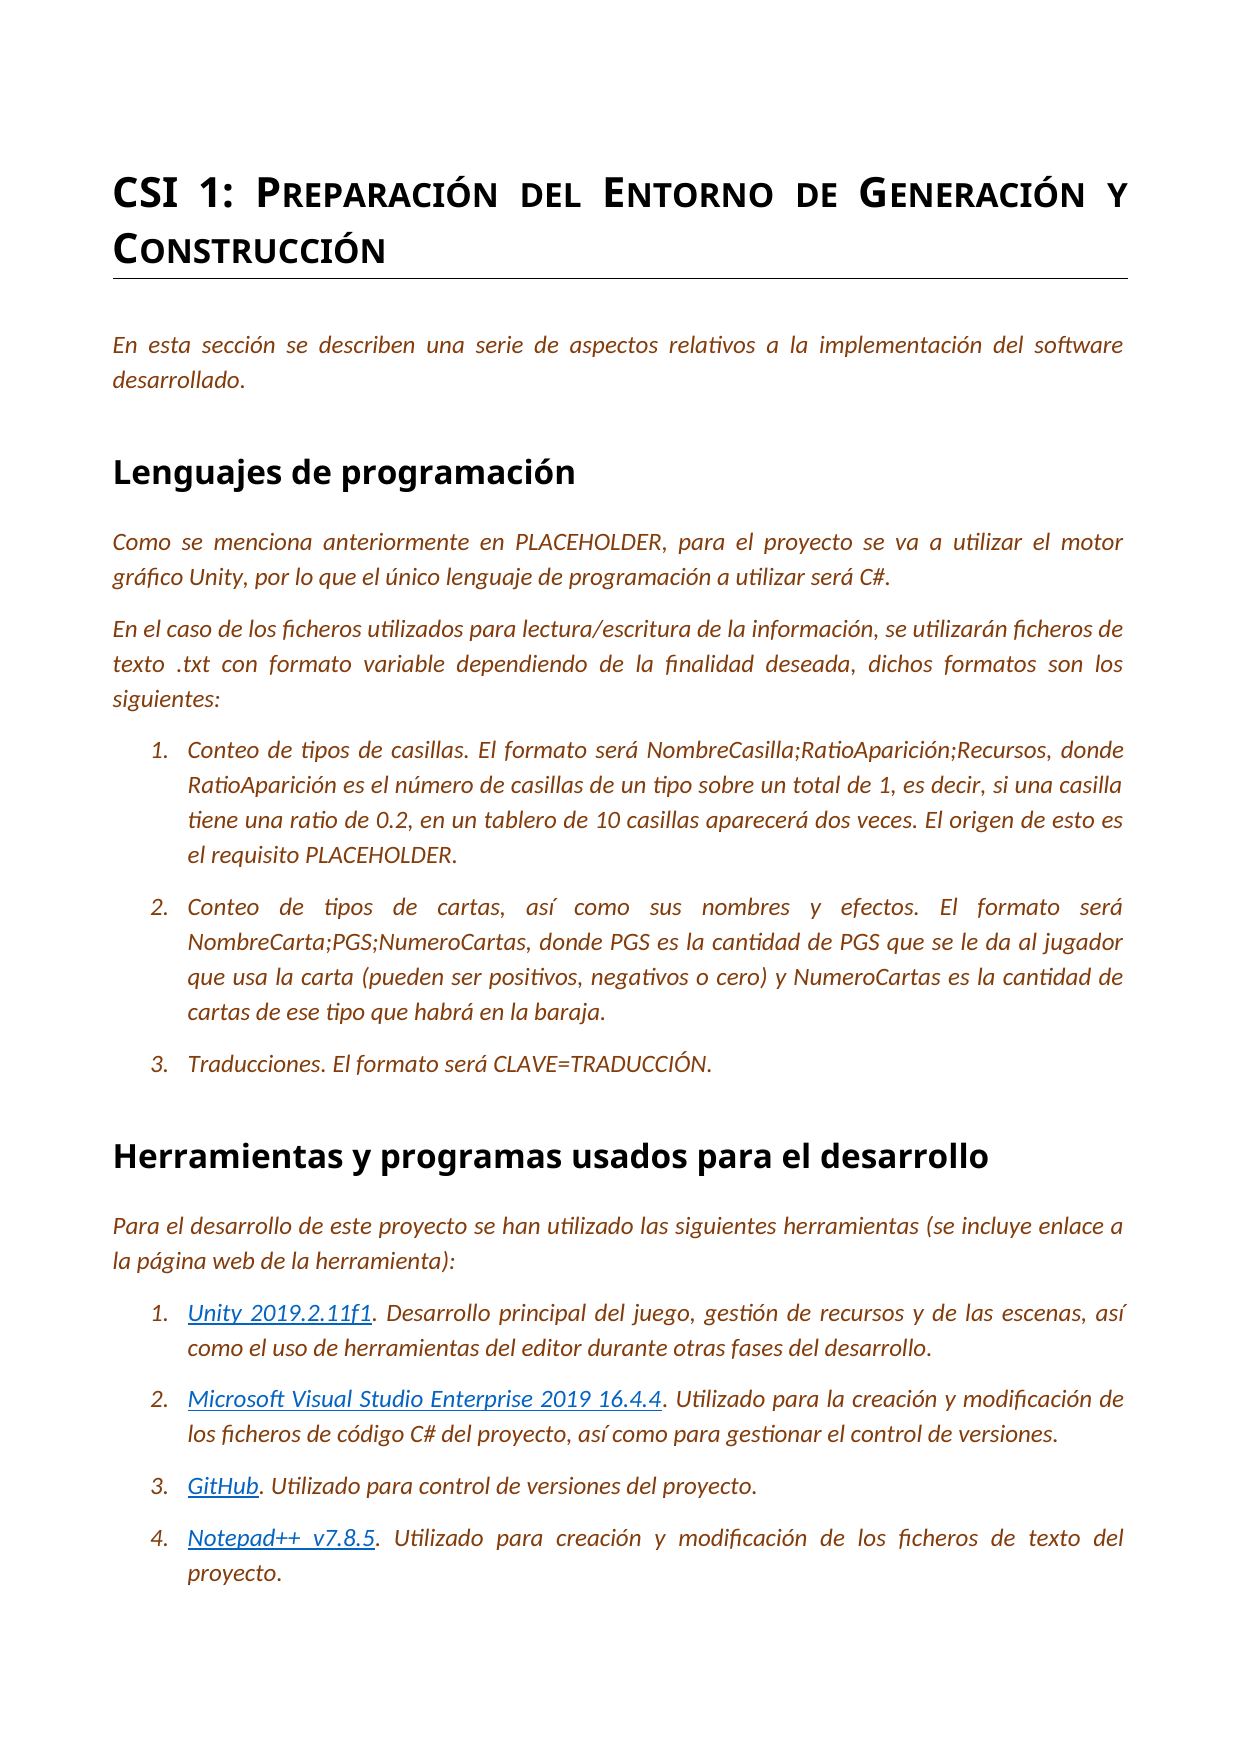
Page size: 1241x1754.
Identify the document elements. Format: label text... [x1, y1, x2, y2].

list Unity 2019.2.11f1. Desarrollo principal del juego, gestión de recursos y de las escenas, así como el uso de herramientas del editor durante otras fases del desarrollo. [150, 1297, 1128, 1362]
list Microsoft Visual Studio Enterprise 2019 16.4.4. Utilizado para la creación y modificación de los ficheros de código C# del proyecto, así como para gestionar el control de versiones. [150, 1383, 1128, 1449]
text En esta sección se describen una serie de aspectos relativos a la implementación del software desarrollado. [112, 329, 1128, 395]
subtitle CSI 1: Preparación del Entorno de Generación y Construcción [112, 162, 1128, 279]
text Para el desarrollo de este proyecto se han utilizado las siguientes herramientas (se incluye enlace a la página web de la herramienta): [112, 1210, 1128, 1276]
list GitHub. Utilizado para control de versiones del proyecto. [150, 1470, 1128, 1501]
list Conteo de tipos de casillas. El formato será NombreCasilla;RatioAparición;Recursos, donde RatioAparición es el número de casillas de un tipo sobre un total de 1, es decir, si una casilla tiene una ratio de 0.2, en un tablero de 10 casillas aparecerá dos veces. El origen de esto es el requisito PLACEHOLDER. [150, 735, 1128, 870]
list Conteo de tipos de cartas, así como sus nombres y efectos. El formato será NombreCarta;PGS;NumeroCartas, donde PGS es la cantidad de PGS que se le da al jugador que usa la carta (pueden ser positivos, negativos o cero) y NumeroCartas es la cantidad de cartas de ese tipo que habrá en la baraja. [150, 891, 1128, 1027]
list Traducciones. El formato será CLAVE=TRADUCCIÓN. [150, 1048, 1128, 1078]
text Como se menciona anteriormente en PLACEHOLDER, para el proyecto se va a utilizar el motor gráfico Unity, por lo que el único lenguaje de programación a utilizar será C#. [112, 526, 1128, 592]
subtitle Herramientas y programas usados para el desarrollo [112, 1133, 1128, 1178]
list Notepad++ v7.8.5. Utilizado para creación y modificación de los ficheros de texto del proyecto. [150, 1522, 1128, 1587]
subtitle Lenguajes de programación [112, 449, 1128, 494]
text En el caso de los ficheros utilizados para lectura/escritura de la información, se utilizarán ficheros de texto .txt con formato variable dependiendo de la finalidad deseada, dichos formatos son los siguientes: [112, 613, 1128, 713]
